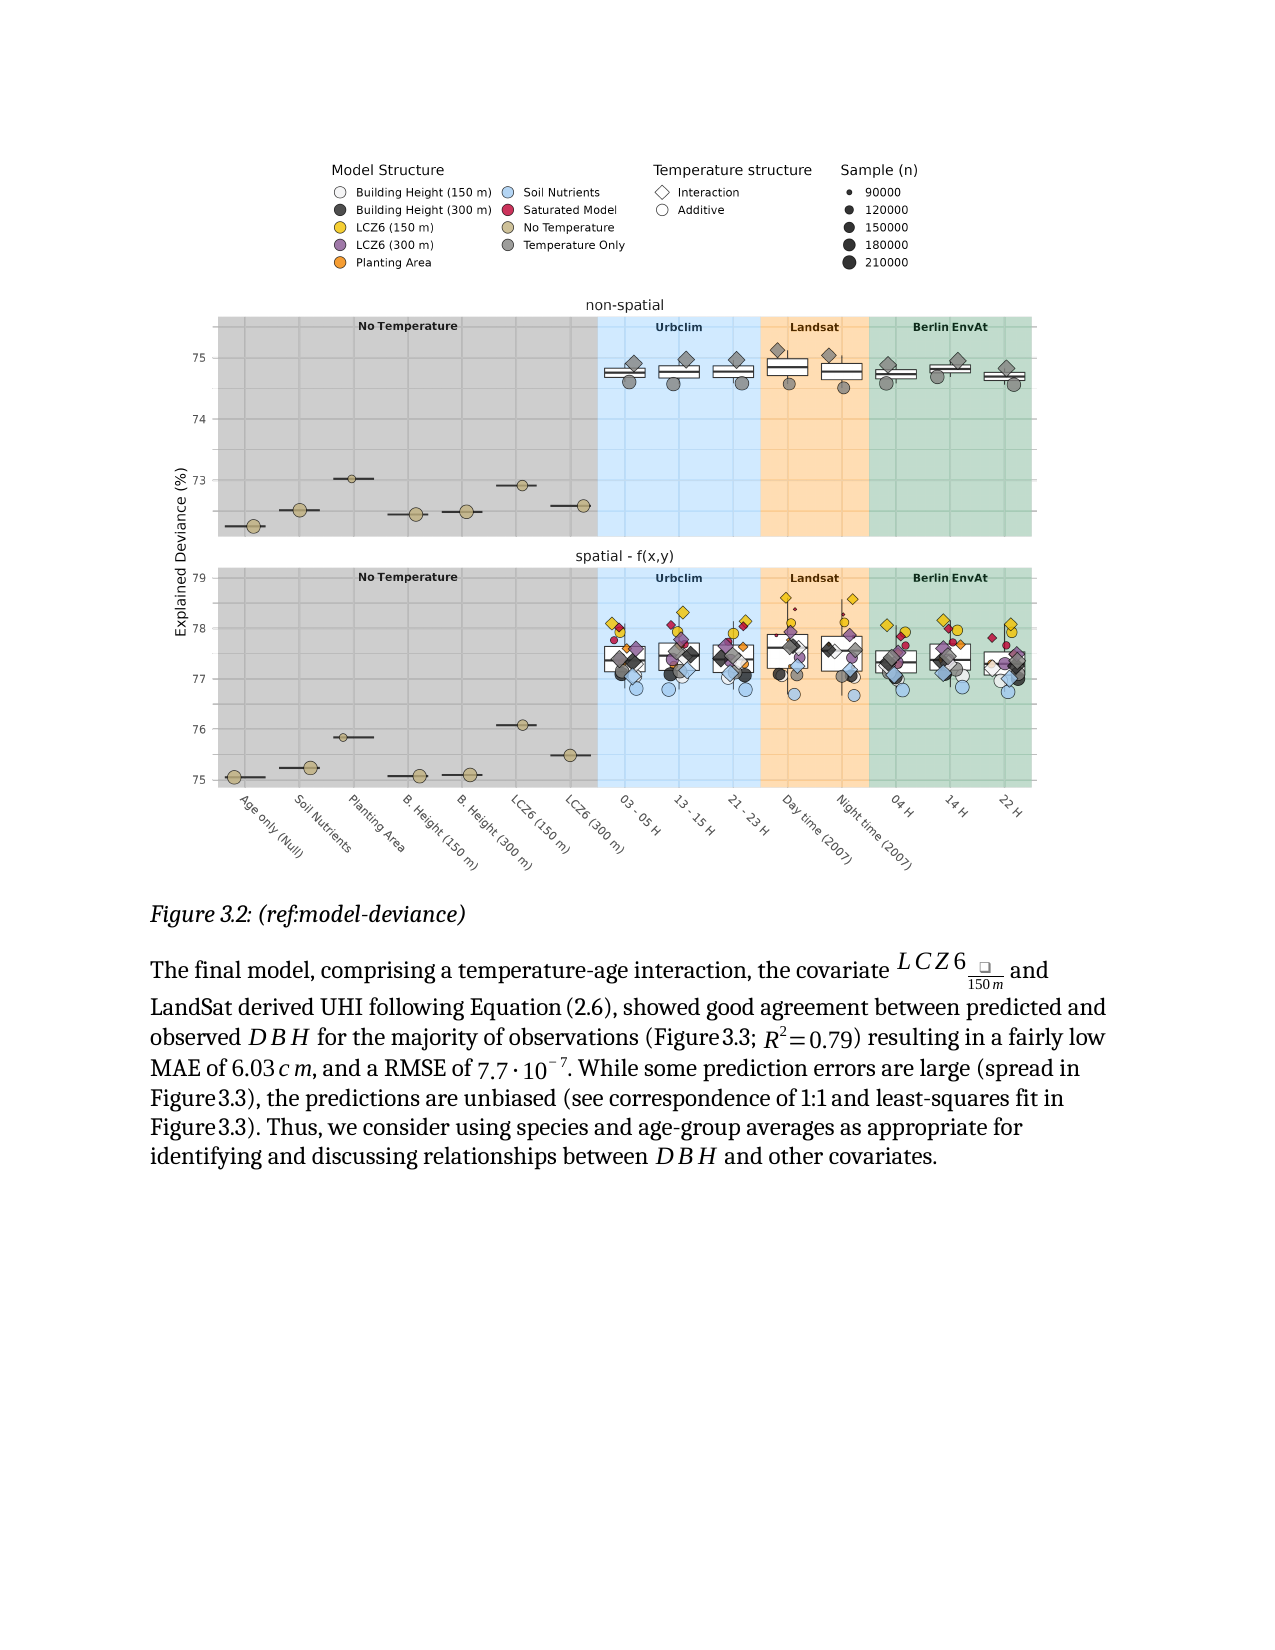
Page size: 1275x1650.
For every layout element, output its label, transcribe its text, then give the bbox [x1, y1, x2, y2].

picture [168, 150, 1044, 880]
text The final model, comprising a temperature-age interaction, the covariate and LandSat derived UHI following Equation(2.6), showed good agreement between predicted and observed for the majority of observations (Figure3.3; ) resulting in a fairly low MAE of , and a RMSE of . While some prediction errors are large (spread in Figure3.3), the predictions are unbiased (see correspondence of 1:1 and least-squares fit in Figure3.3). Thus, we consider using species and age-group averages as appropriate for identifying and discussing relationships between and other covariates. [150, 947, 1125, 1171]
text Figure 3.2: (ref:model-deviance) [150, 900, 1125, 929]
